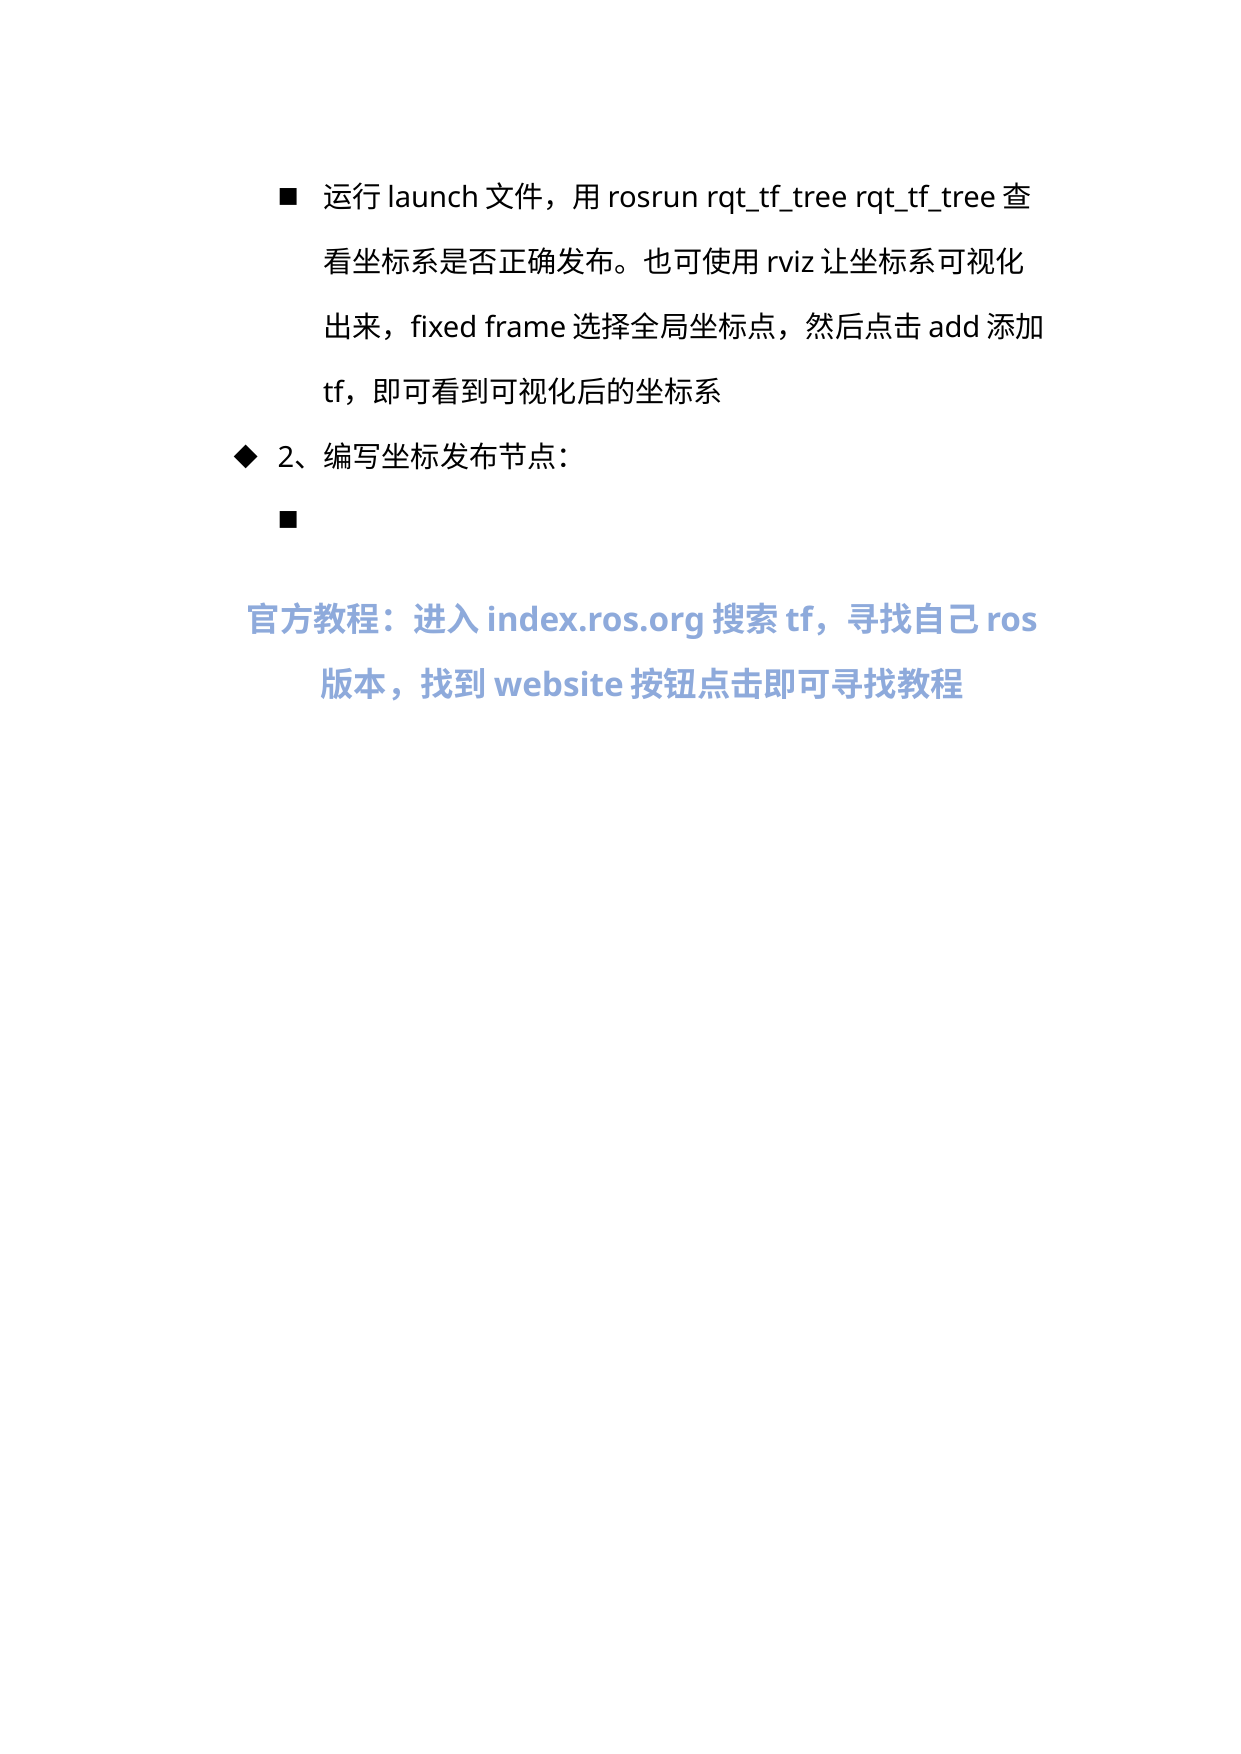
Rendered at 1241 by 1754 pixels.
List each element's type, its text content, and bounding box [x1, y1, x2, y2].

list 运行launch文件，用rosrun rqt_tf_tree rqt_tf_tree查看坐标系是否正确发布。也可使用rviz让坐标系可视化出来，fixed frame选择全局坐标点，然后点击add添加tf，即可看到可视化后的坐标系 [277, 162, 1053, 422]
text 2、编写坐标发布节点： [231, 422, 1053, 487]
text 官方教程：进入index.ros.org搜索tf，寻找自己ros版本，找到website按钮点击即可寻找教程 [231, 584, 1053, 714]
